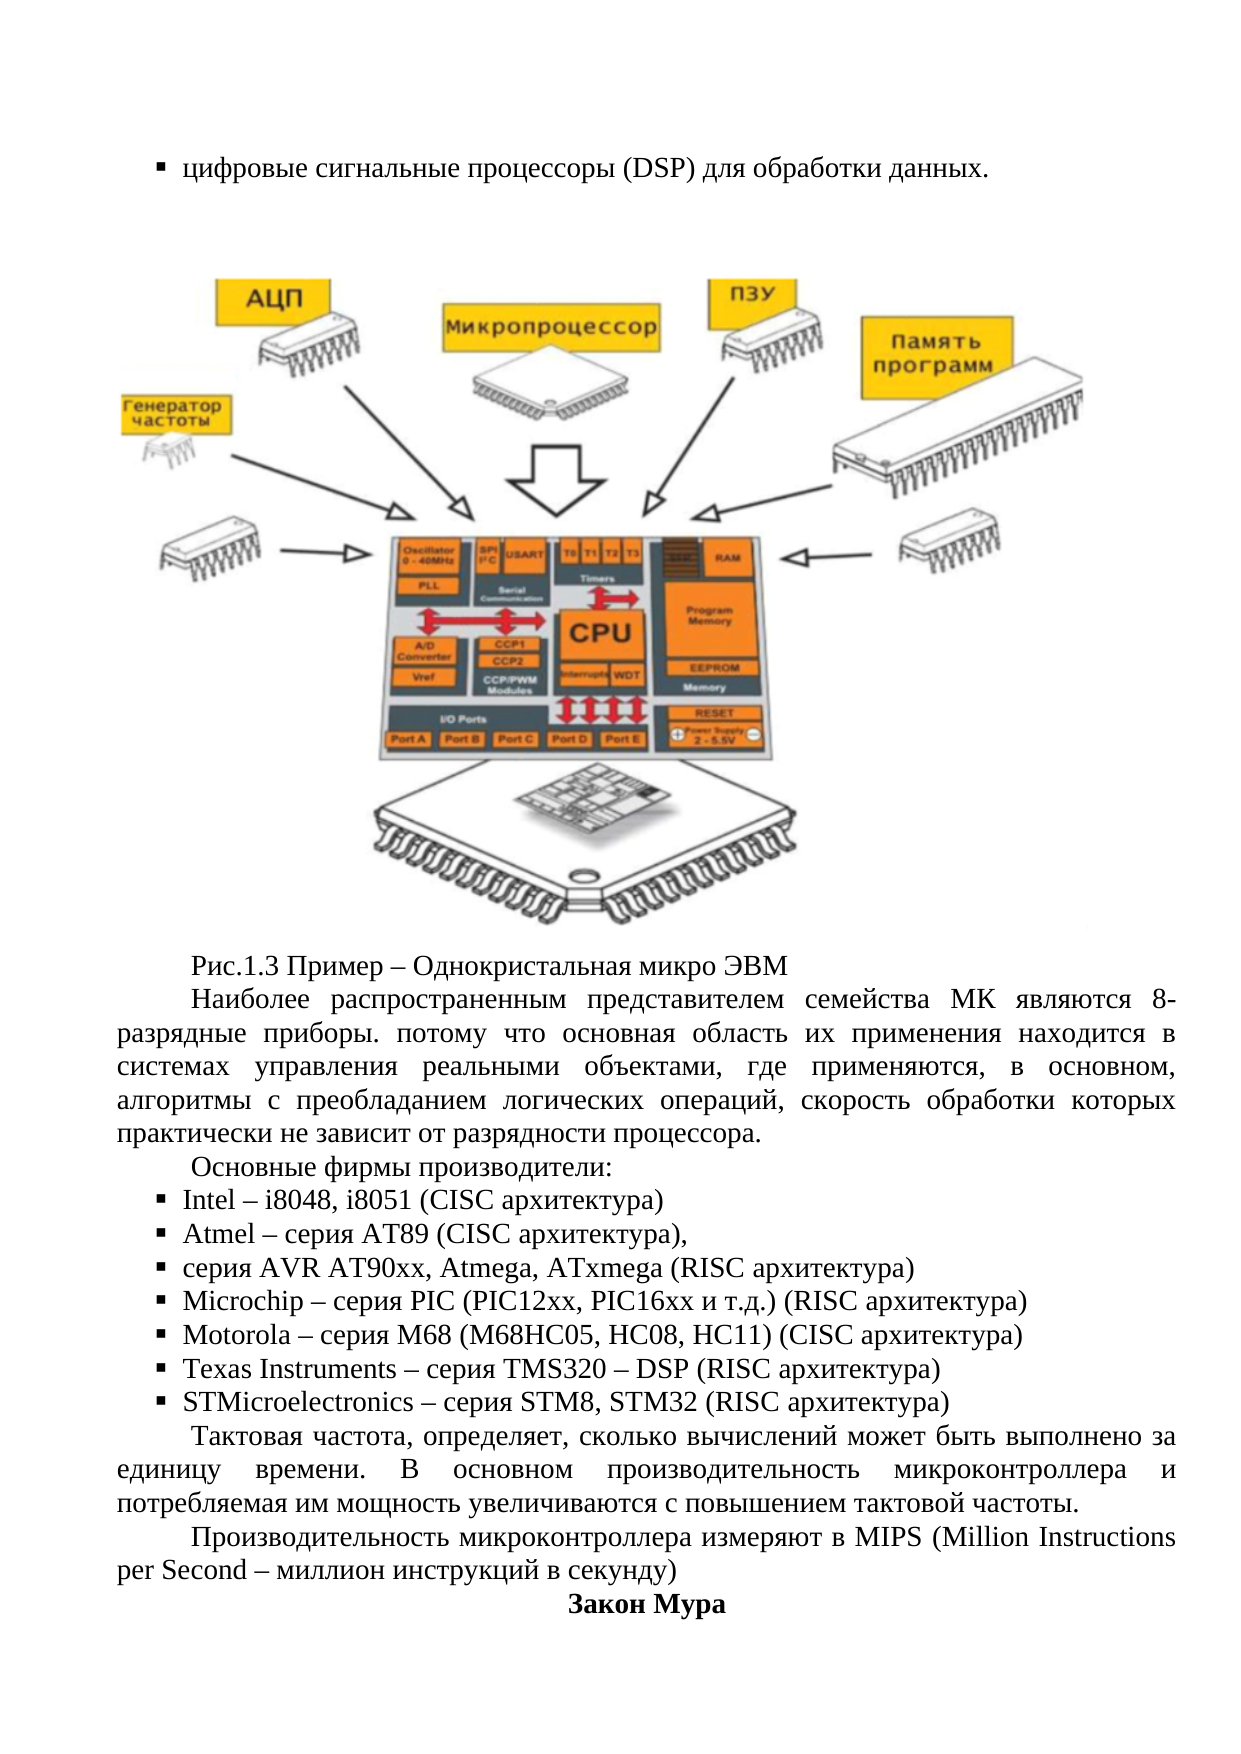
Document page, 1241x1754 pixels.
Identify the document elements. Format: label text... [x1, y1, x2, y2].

text Основные фирмы производители: [117, 1149, 1177, 1182]
list Intel – i8048, i8051 (CISC архитектура) [154, 1182, 1177, 1216]
list цифровые сигнальные процессоры (DSP) для обработки данных. [154, 150, 1177, 184]
text Рис.1.3 Пример – Однокристальная микро ЭВМ [117, 948, 1177, 981]
list Microchip – серия PIC (PIC12xx, PIC16xx и т.д.) (RISC архитектура) [154, 1283, 1177, 1317]
list серия AVR AT90xx, Atmega, ATxmega (RISC архитектура) [154, 1250, 1177, 1283]
list STMicroelectronics – серия STM8, STM32 (RISC архитектура) [154, 1384, 1177, 1418]
list Atmel – серия AT89 (CISC архитектура), [154, 1216, 1177, 1250]
list Motorola – серия М68 (М68НС05, НС08, НС11) (CISC архитектура) [154, 1317, 1177, 1351]
text Тактовая частота, определяет, сколько вычислений может быть выполнено за единицу времени. В основном производительность микроконтроллера и потребляемая им мощность увеличиваются с повышением тактовой частоты. [117, 1418, 1177, 1519]
picture [116, 250, 1092, 948]
text Закон Мура [117, 1586, 1177, 1619]
text Наиболее распространенным представителем семейства МК являются 8-разрядные приборы. потому что основная область их применения находится в системах управления реальными объектами, где применяются, в основном, алгоритмы с преобладанием логических операций, скорость обработки которых практически не зависит от разрядности процессора. [117, 981, 1177, 1149]
list Texas Instruments – серия TMS320 – DSP (RISC архитектура) [154, 1351, 1177, 1384]
text Производительность микроконтроллера измеряют в MIPS (Million Instruсtions per Second – миллион инструкций в секунду) [117, 1519, 1177, 1586]
